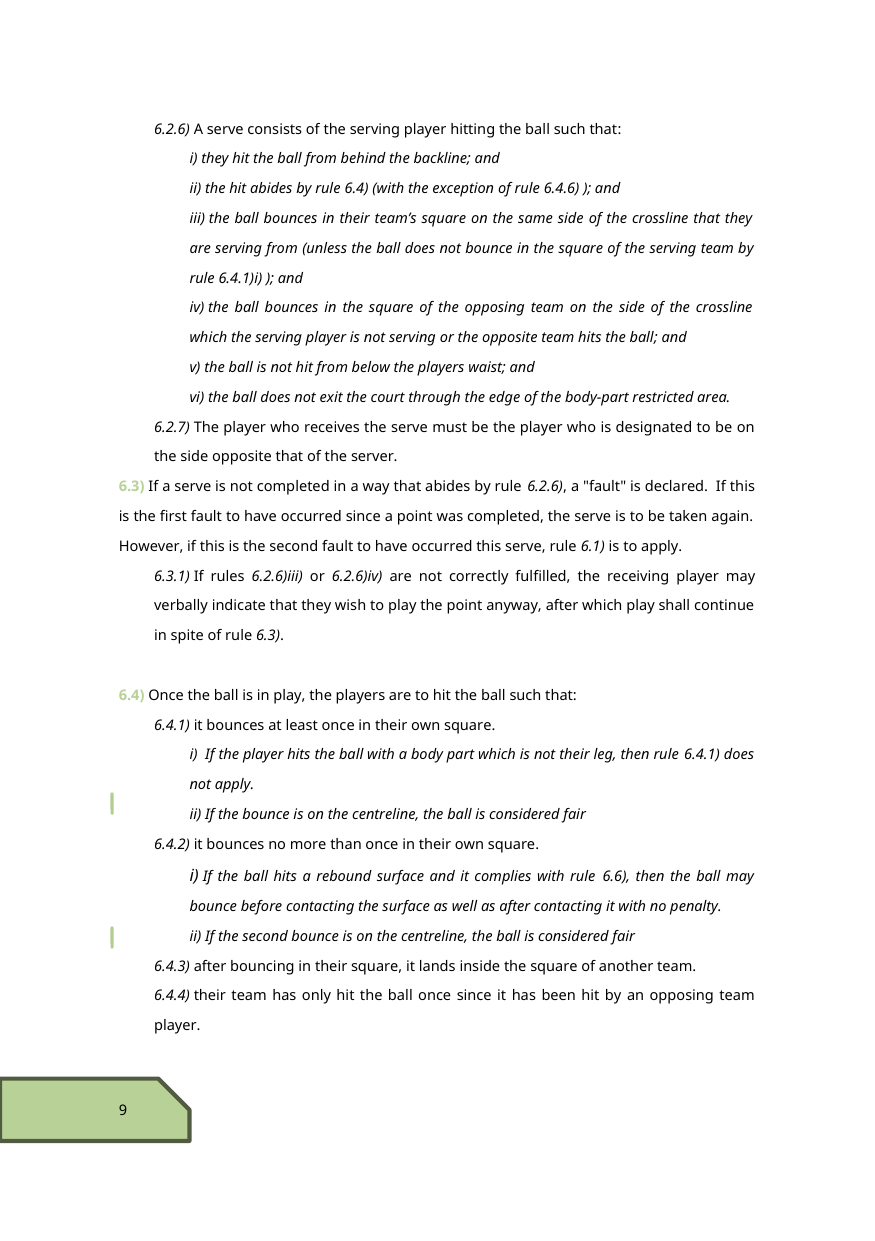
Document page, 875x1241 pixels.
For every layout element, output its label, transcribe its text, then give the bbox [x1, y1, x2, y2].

text they hit the ball from behind the backline; and [189, 148, 756, 168]
text If the second bounce is on the centreline, the ball is considered fair [189, 926, 756, 946]
text If the player hits the ball with a body part which is not their leg, then rule 6.4.1) does not apply. [189, 744, 756, 794]
text the ball bounces in their team’s square on the same side of the crossline that they are serving from (unless the ball does not bounce in the square of the serving team by rule 6.4.1)i) ); and [189, 208, 756, 287]
text If a serve is not completed in a way that abides by rule 6.2.6), a "fault" is declared. If this is the first fault to have occurred since a point was completed, the serve is to be taken again. However, if this is the second fault to have occurred this serve, rule 6.1) is to apply. [118, 476, 756, 555]
text it bounces at least once in their own square. [154, 714, 756, 734]
text the ball does not exit the court through the edge of the body-part restricted area. [189, 387, 756, 406]
text the hit abides by rule 6.4) (with the exception of rule 6.4.6) ); and [189, 178, 756, 198]
text Once the ball is in play, the players are to hit the ball such that: [118, 684, 756, 704]
text The player who receives the serve must be the player who is designated to be on the side opposite that of the server. [154, 416, 756, 466]
text their team has only hit the ball once since it has been hit by an opposing team player. [154, 985, 756, 1035]
text A serve consists of the serving player hitting the ball such that: [154, 118, 756, 138]
text the ball bounces in the square of the opposing team on the side of the crossline which the serving player is not serving or the opposite team hits the ball; and [189, 297, 756, 347]
text If rules 6.2.6)iii) or 6.2.6)iv) are not correctly fulfilled, the receiving player may verbally indicate that they wish to play the point anyway, after which play shall continue in spite of rule 6.3). [154, 565, 756, 645]
text the ball is not hit from below the players waist; and [189, 357, 756, 377]
text If the bounce is on the centreline, the ball is considered fair [189, 804, 756, 823]
text it bounces no more than once in their own square. [154, 833, 756, 853]
text after bouncing in their square, it lands inside the square of another team. [154, 955, 756, 975]
text If the ball hits a rebound surface and it complies with rule 6.6), then the ball may bounce before contacting the surface as well as after contacting it with no penalty. [189, 863, 756, 916]
